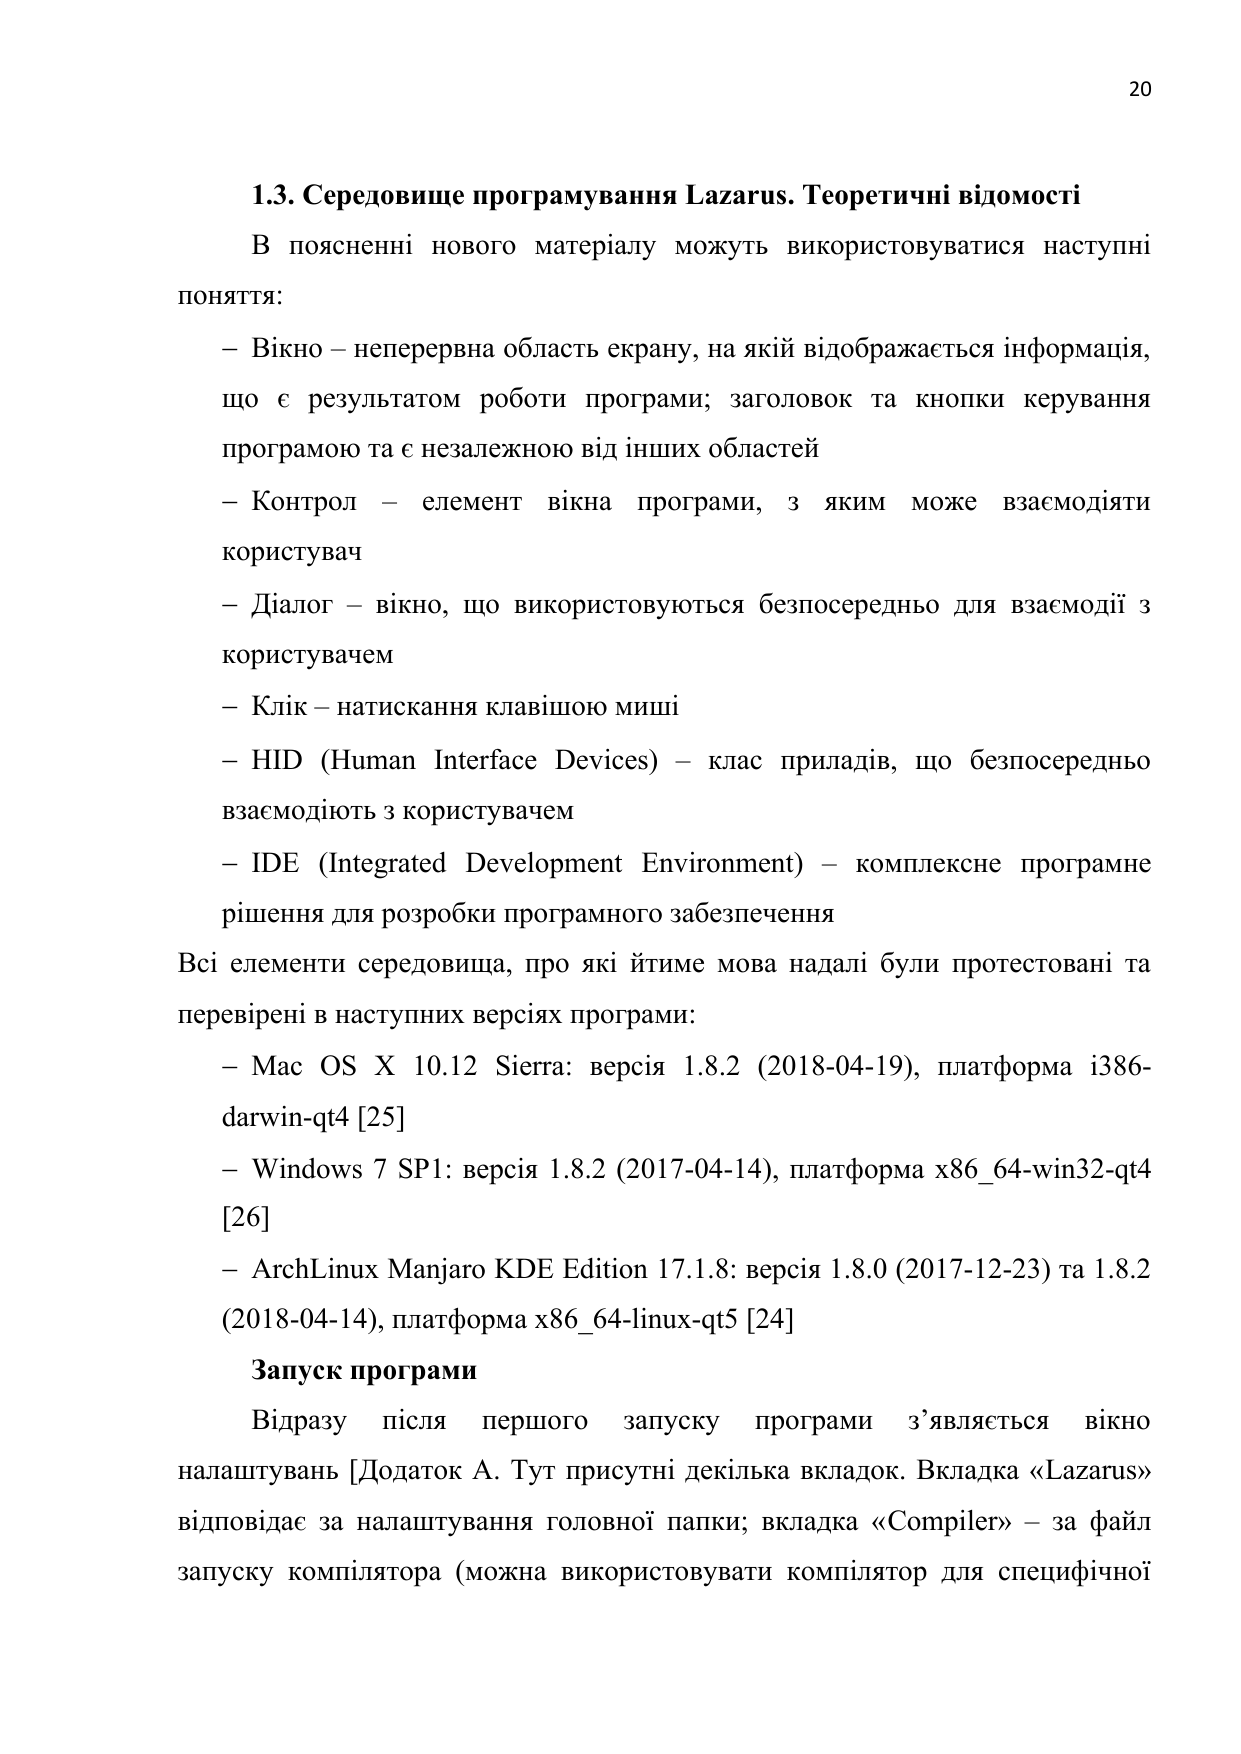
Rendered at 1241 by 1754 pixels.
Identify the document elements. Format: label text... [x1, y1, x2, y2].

list Клік – натискання клавішою миші [222, 686, 1152, 722]
list HID (Human Interface Devices) – клас приладів, що безпосередньо взаємодіють з користувачем [222, 740, 1152, 826]
text Запуск програми [177, 1352, 1152, 1385]
list IDE (Integrated Development Environment) – комплексне програмне рішення для розробки програмного забезпечення [222, 843, 1152, 929]
subtitle 1.3. Середовище програмування Lazarus. Теоретичні відомості [177, 177, 1152, 210]
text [177, 1402, 1152, 1587]
text В поясненні нового матеріалу можуть використовуватися наступні поняття: [177, 227, 1152, 311]
list Вікно – неперервна область екрану, на якій відображається інформація, що є результатом роботи програми; заголовок та кнопки керування програмою та є незалежною від інших областей [222, 328, 1152, 464]
text Всі елементи середовища, про які йтиме мова надалі були протестовані та перевірені в наступних версіях програми: [177, 946, 1152, 1029]
list Windows 7 SP1: версія 1.8.2 (2017-04-14), платформа x86_64-win32-qt4 [222, 1149, 1152, 1232]
list Mac OS X 10.12 Sierra: версія 1.8.2 (2018-04-19), платформа i386-darwin-qt4 [222, 1046, 1152, 1132]
list Контрол – елемент вікна програми, з яким може взаємодіяти користувач [222, 481, 1152, 567]
list Діалог – вікно, що використовуються безпосередньо для взаємодії з користувачем [222, 584, 1152, 670]
list ArchLinux Manjaro KDE Edition 17.1.8: версія 1.8.0 (2017-12-23) та 1.8.2 (2018-04-14), платформа x86_64-linux-qt5 [222, 1249, 1152, 1335]
